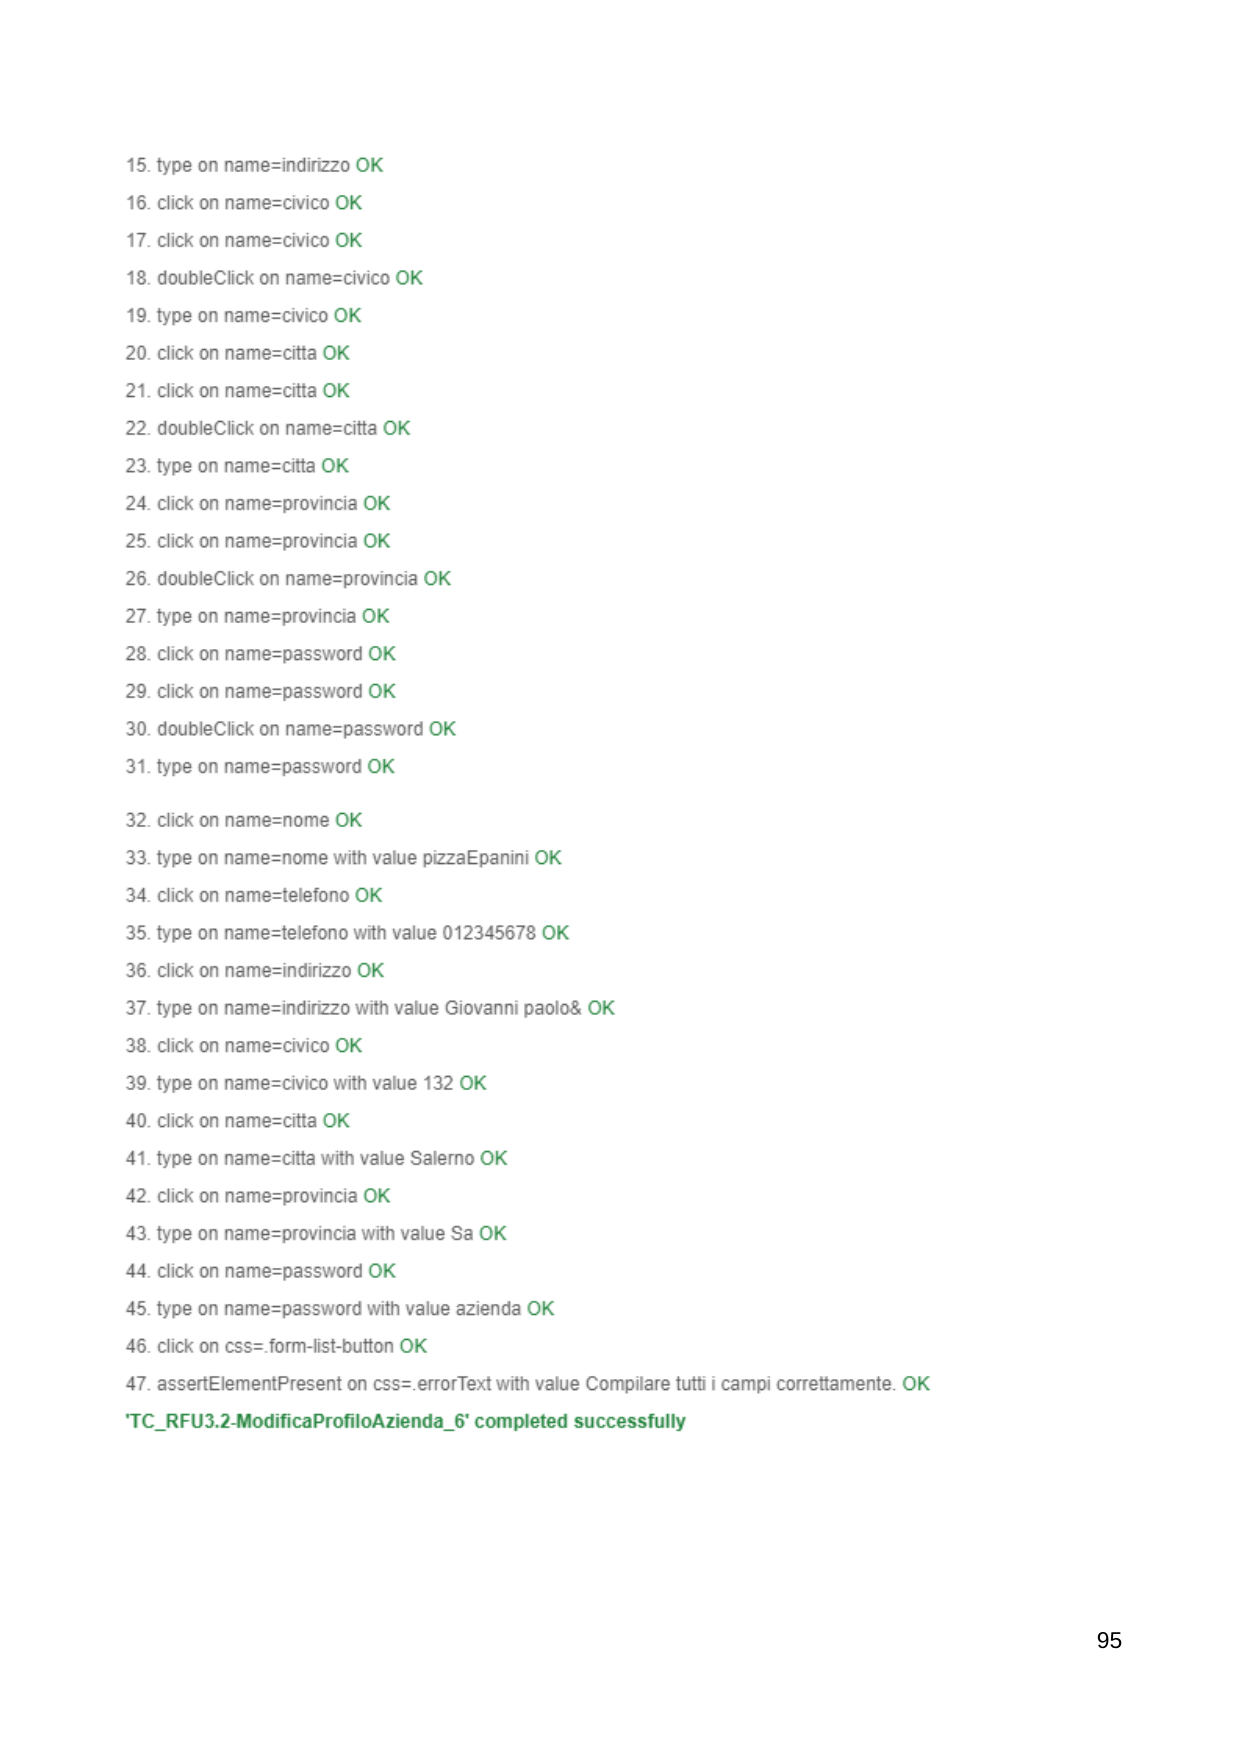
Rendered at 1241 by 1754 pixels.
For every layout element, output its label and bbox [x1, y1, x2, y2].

picture [118, 147, 487, 789]
picture [118, 802, 936, 1436]
